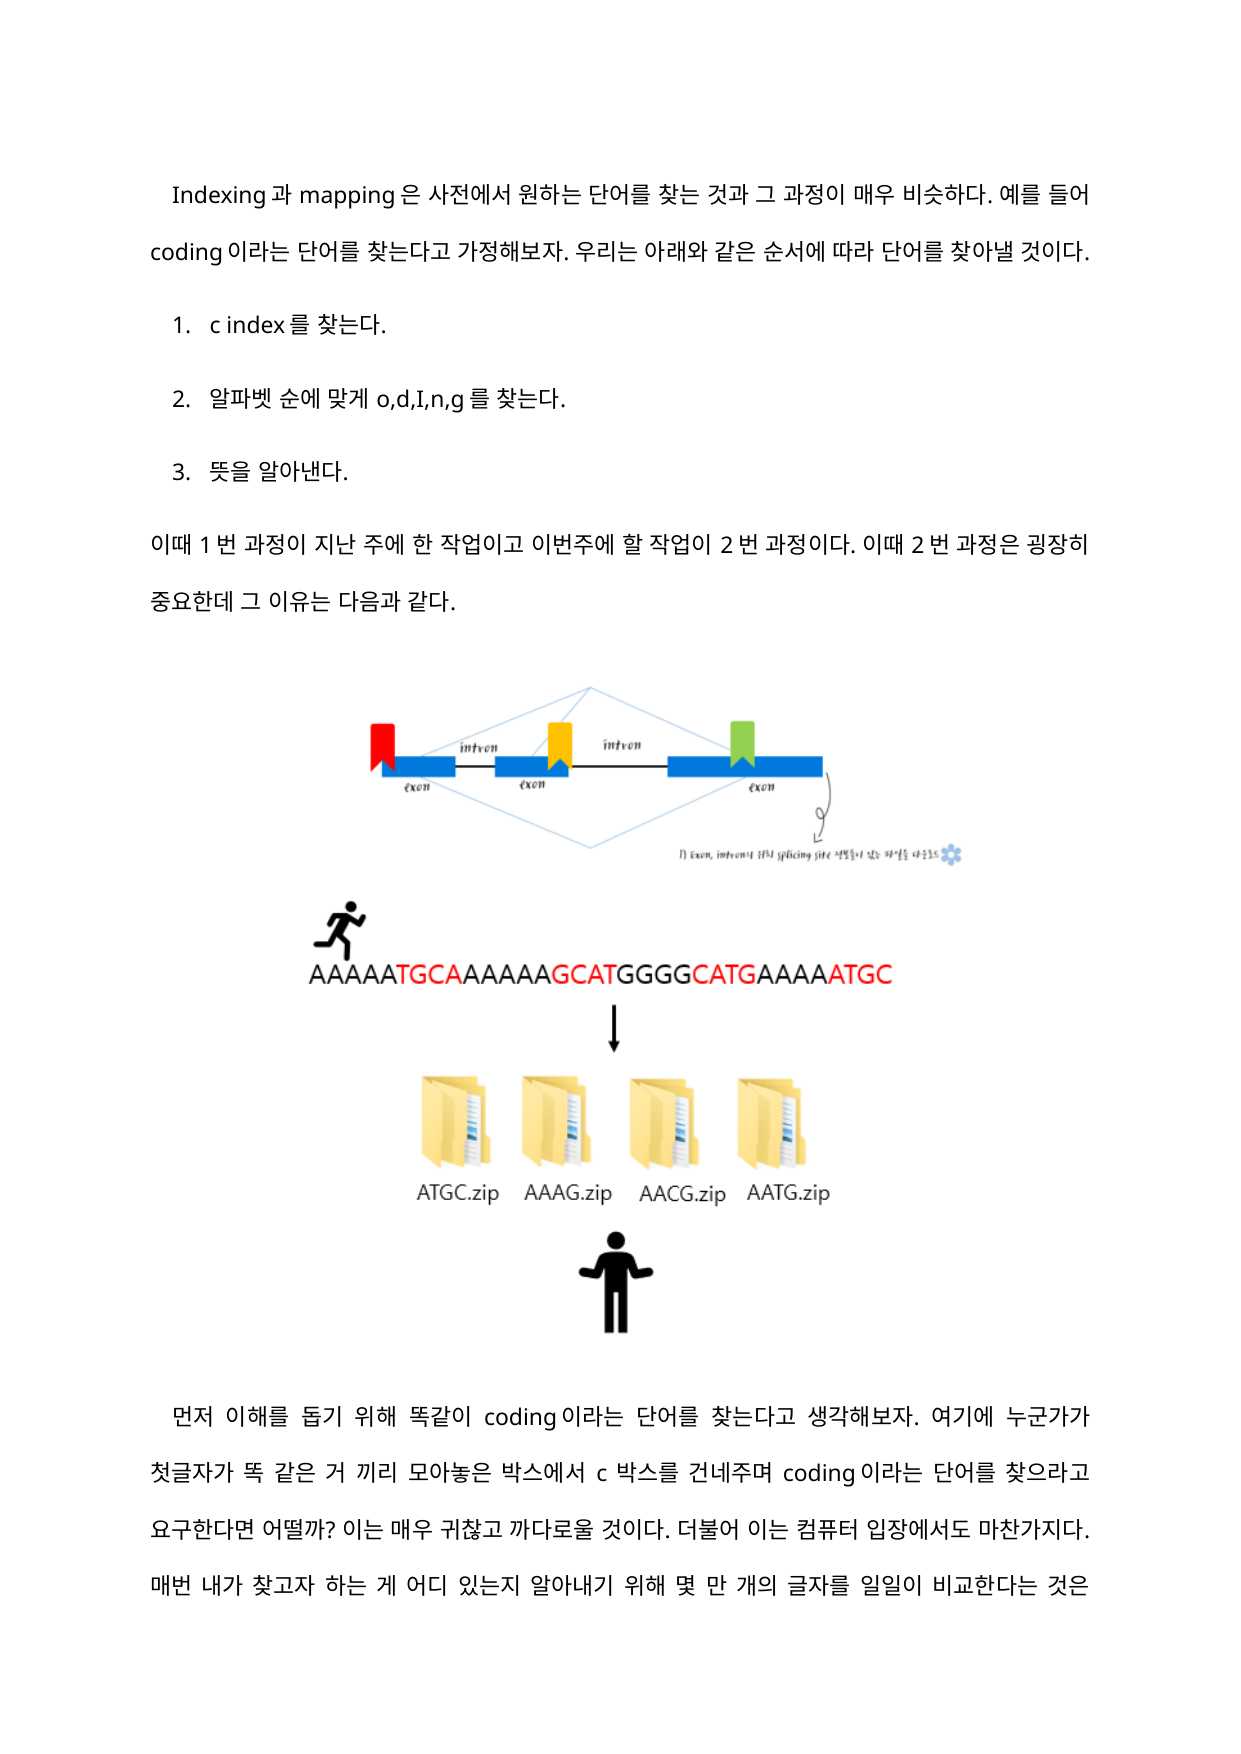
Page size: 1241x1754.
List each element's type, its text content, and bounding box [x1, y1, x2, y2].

list 알파벳 순에 맞게 o,d,I,n,g를 찾는다. [172, 380, 1090, 414]
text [150, 1398, 1090, 1601]
text Indexing과 mapping은 사전에서 원하는 단어를 찾는 것과 그 과정이 매우 비슷하다. 예를 들어 coding이라는 단어를 찾는다고 가정해보자. 우리는 아래와 같은 순서에 따라 단어를 찾아낼 것이다. [150, 177, 1090, 267]
picture [246, 657, 994, 1362]
text 이때 1번 과정이 지난 주에 한 작업이고 이번주에 할 작업이 2번 과정이다. 이때 2번 과정은 굉장히 중요한데 그 이유는 다음과 같다. [150, 527, 1090, 617]
list 뜻을 알아낸다. [172, 454, 1090, 487]
list c index를 찾는다. [172, 307, 1090, 340]
